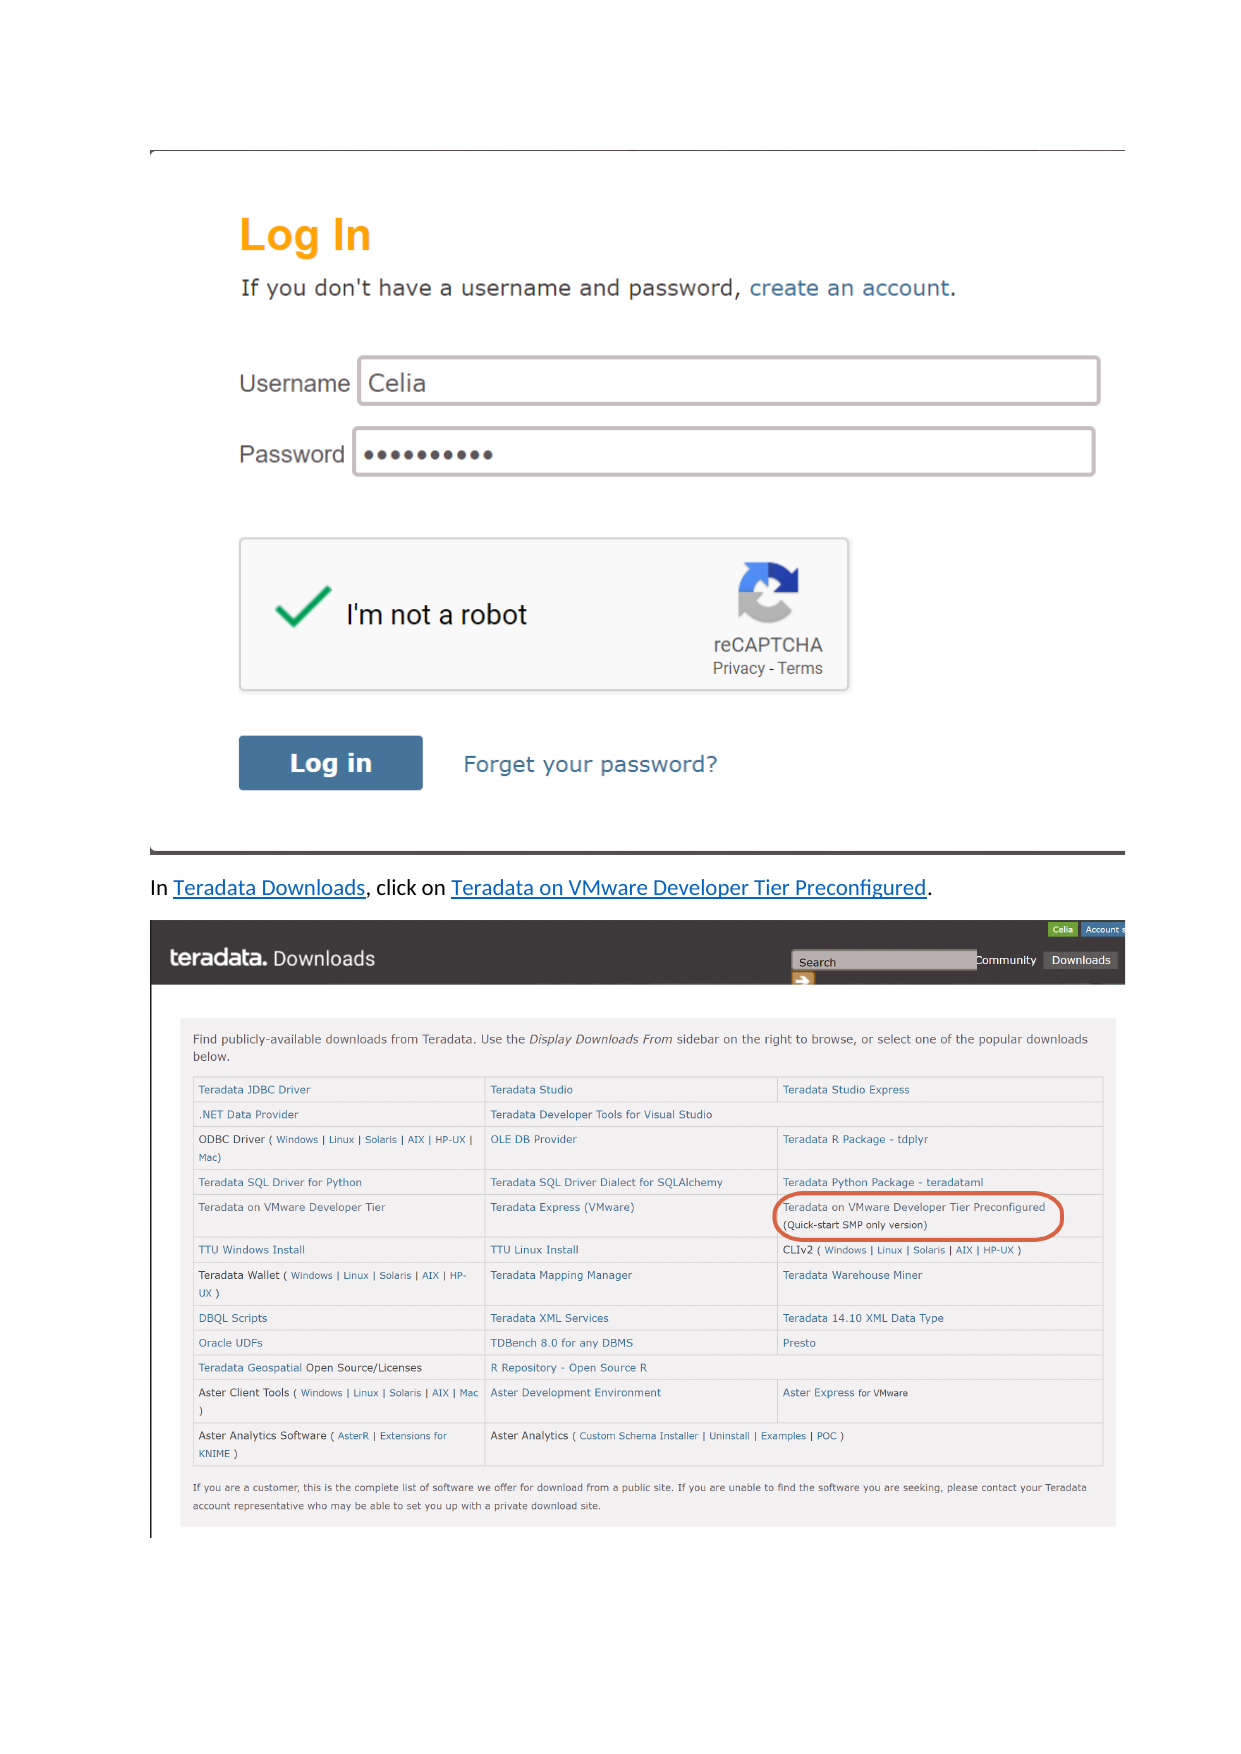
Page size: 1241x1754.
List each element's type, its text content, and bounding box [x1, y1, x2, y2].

text In Teradata Downloads, click on Teradata on VMware Developer Tier Preconfigured. [150, 873, 1090, 901]
picture [150, 150, 1125, 855]
picture [150, 920, 1125, 1538]
